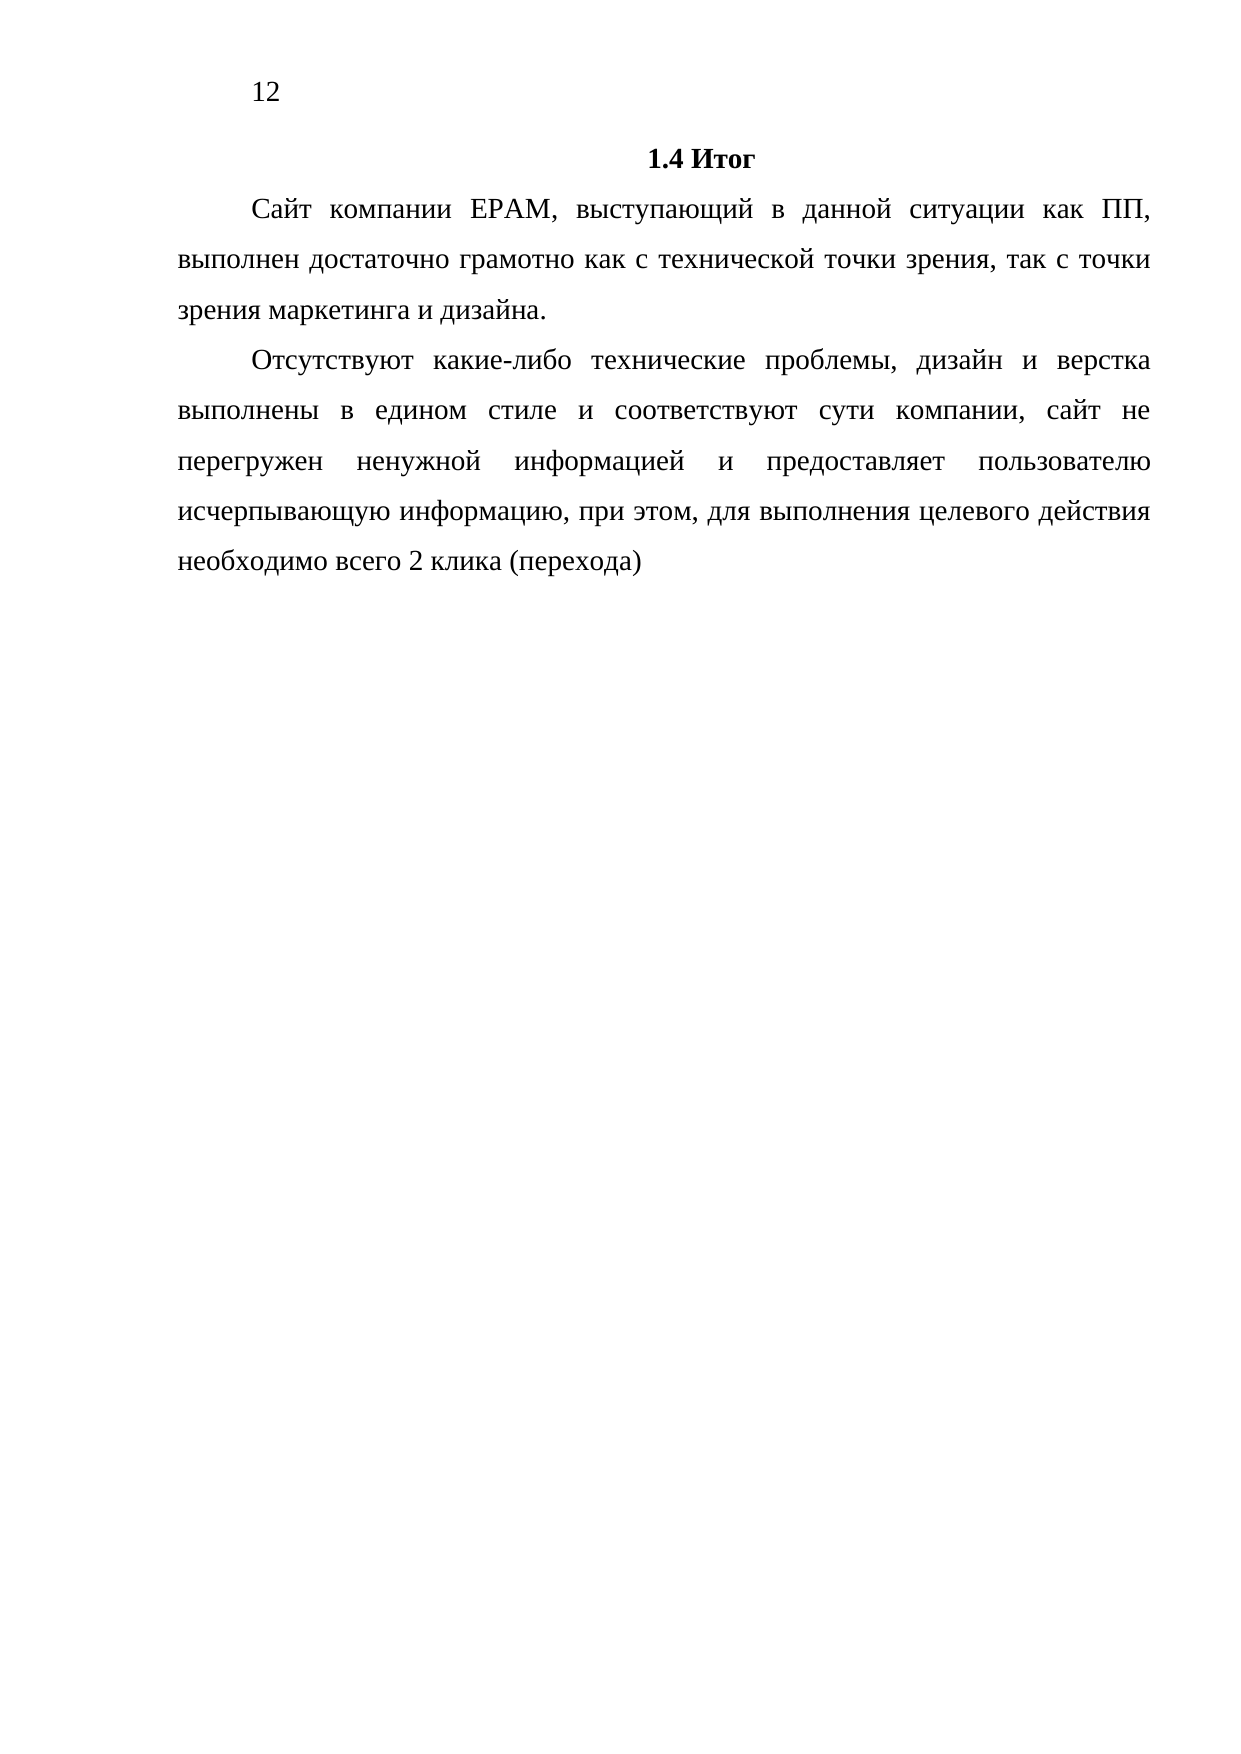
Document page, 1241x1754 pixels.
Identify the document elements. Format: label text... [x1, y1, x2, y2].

text Отсутствуют какие-либо технические проблемы, дизайн и верстка выполнены в едином стиле и соответствуют сути компании, сайт не перегружен ненужной информацией и предоставляет пользователю исчерпывающую информацию, при этом, для выполнения целевого действия необходимо всего 2 клика (перехода) [177, 342, 1152, 577]
text Сайт компании EPAM, выступающий в данной ситуации как ПП, выполнен достаточно грамотно как с технической точки зрения, так с точки зрения маркетинга и дизайна. [177, 191, 1152, 325]
subtitle 1.4 Итог [177, 141, 1152, 174]
